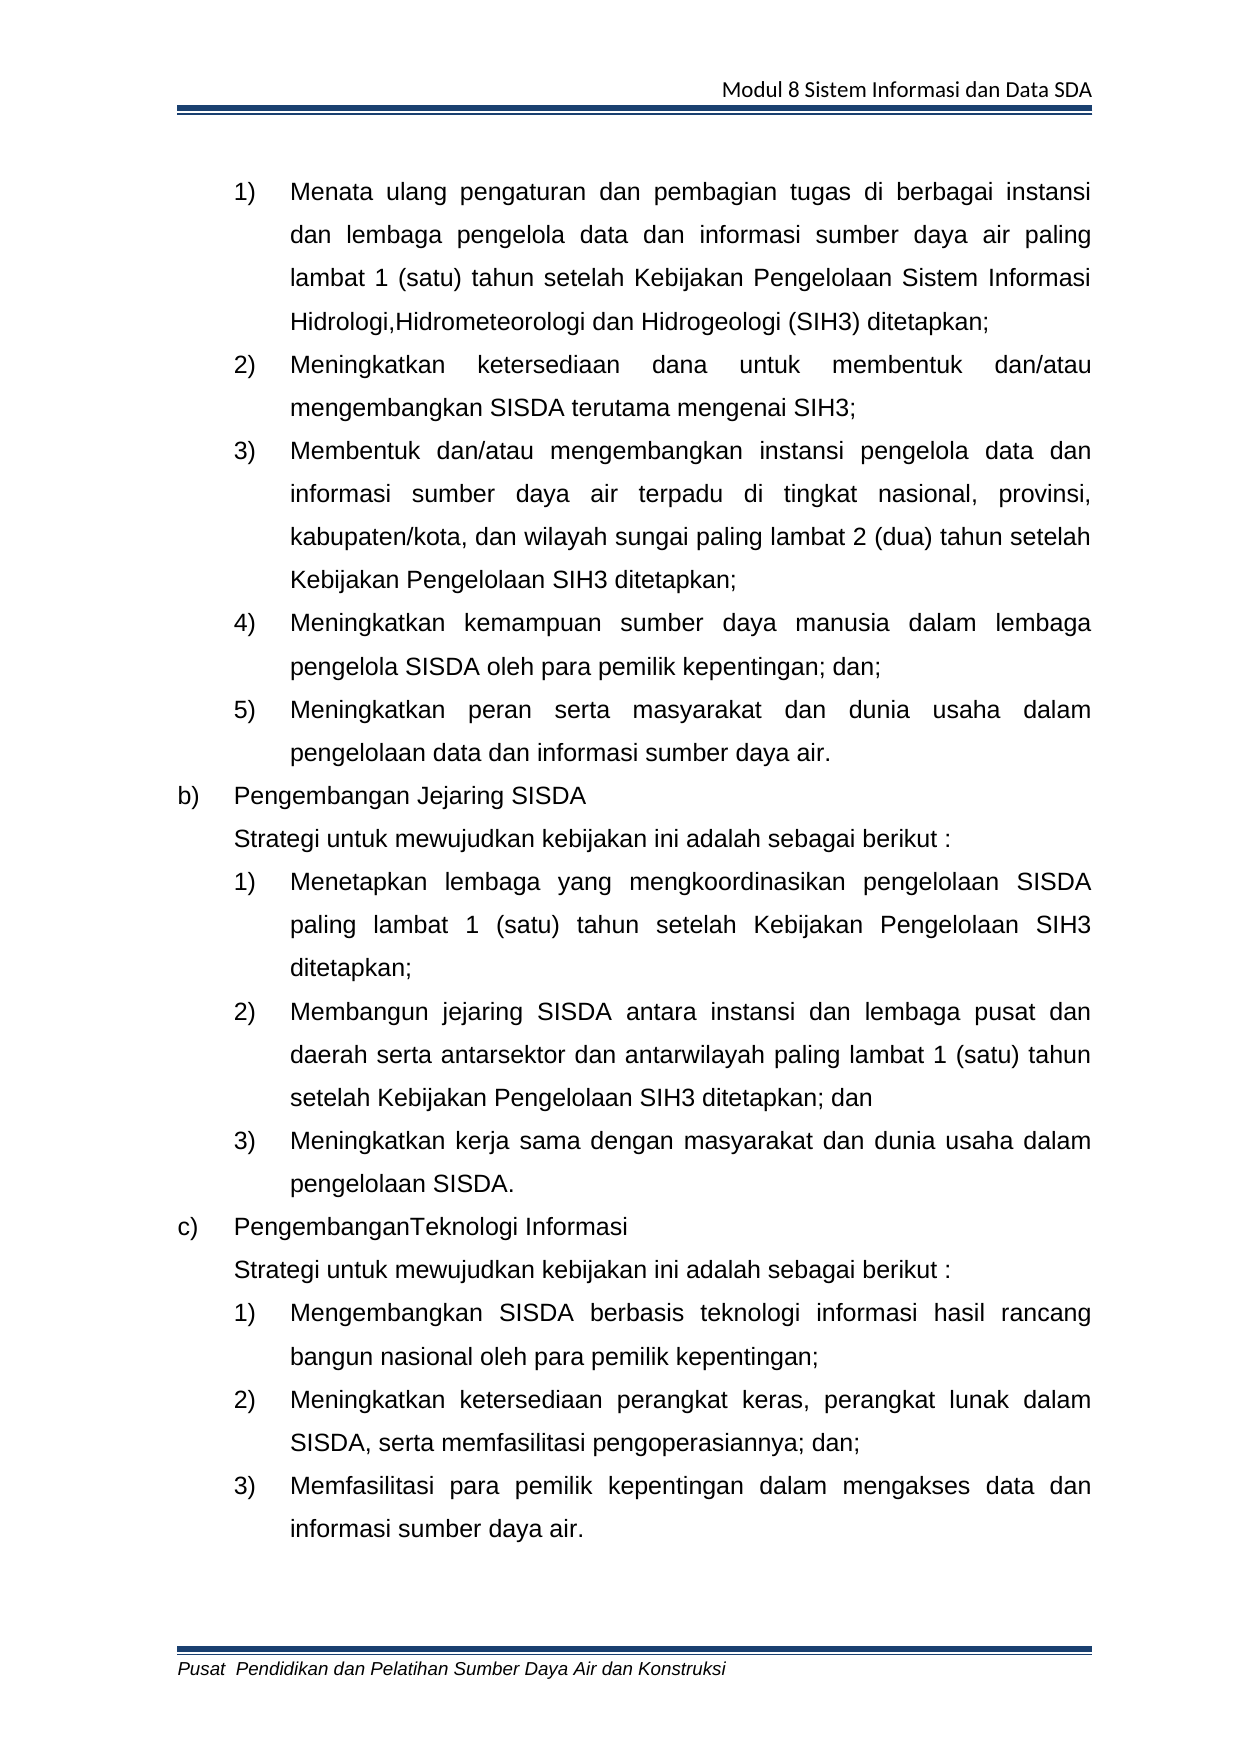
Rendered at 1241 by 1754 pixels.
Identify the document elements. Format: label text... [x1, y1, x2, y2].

list Meningkatkan peran serta masyarakat dan dunia usaha dalam pengelolaan data dan informasi sumber daya air. [233, 695, 1092, 767]
list Meningkatkan ketersediaan perangkat keras, perangkat lunak dalam SISDA, serta memfasilitasi pengoperasiannya; dan; [233, 1385, 1092, 1457]
list Meningkatkan kemampuan sumber daya manusia dalam lembaga pengelola SISDA oleh para pemilik kepentingan; dan; [233, 608, 1092, 680]
list PengembanganTeknologi Informasi [177, 1212, 1092, 1241]
list Membentuk dan/atau mengembangkan instansi pengelola data dan informasi sumber daya air terpadu di tingkat nasional, provinsi, kabupaten/kota, dan wilayah sungai paling lambat 2 (dua) tahun setelah Kebijakan Pengelolaan SIH3 ditetapkan; [233, 436, 1092, 594]
list Menata ulang pengaturan dan pembagian tugas di berbagai instansi dan lembaga pengelola data dan informasi sumber daya air paling lambat 1 (satu) tahun setelah Kebijakan Pengelolaan Sistem Informasi Hidrologi,Hidrometeorologi dan Hidrogeologi (SIH3) ditetapkan; [233, 177, 1092, 335]
list Pengembangan Jejaring SISDA [177, 781, 1092, 810]
list Meningkatkan ketersediaan dana untuk membentuk dan/atau mengembangkan SISDA terutama mengenai SIH3; [233, 350, 1092, 422]
list Menetapkan lembaga yang mengkoordinasikan pengelolaan SISDA paling lambat 1 (satu) tahun setelah Kebijakan Pengelolaan SIH3 ditetapkan; [233, 867, 1092, 982]
text Strategi untuk mewujudkan kebijakan ini adalah sebagai berikut : [233, 824, 1092, 853]
list Membangun jejaring SISDA antara instansi dan lembaga pusat dan daerah serta antarsektor dan antarwilayah paling lambat 1 (satu) tahun setelah Kebijakan Pengelolaan SIH3 ditetapkan; dan [233, 997, 1092, 1112]
list Mengembangkan SISDA berbasis teknologi informasi hasil rancang bangun nasional oleh para pemilik kepentingan; [233, 1298, 1092, 1370]
list Memfasilitasi para pemilik kepentingan dalam mengakses data dan informasi sumber daya air. [233, 1471, 1092, 1543]
list Strategi untuk mewujudkan kebijakan ini adalah sebagai berikut : [233, 1255, 1092, 1284]
list Meningkatkan kerja sama dengan masyarakat dan dunia usaha dalam pengelolaan SISDA. [233, 1126, 1092, 1198]
